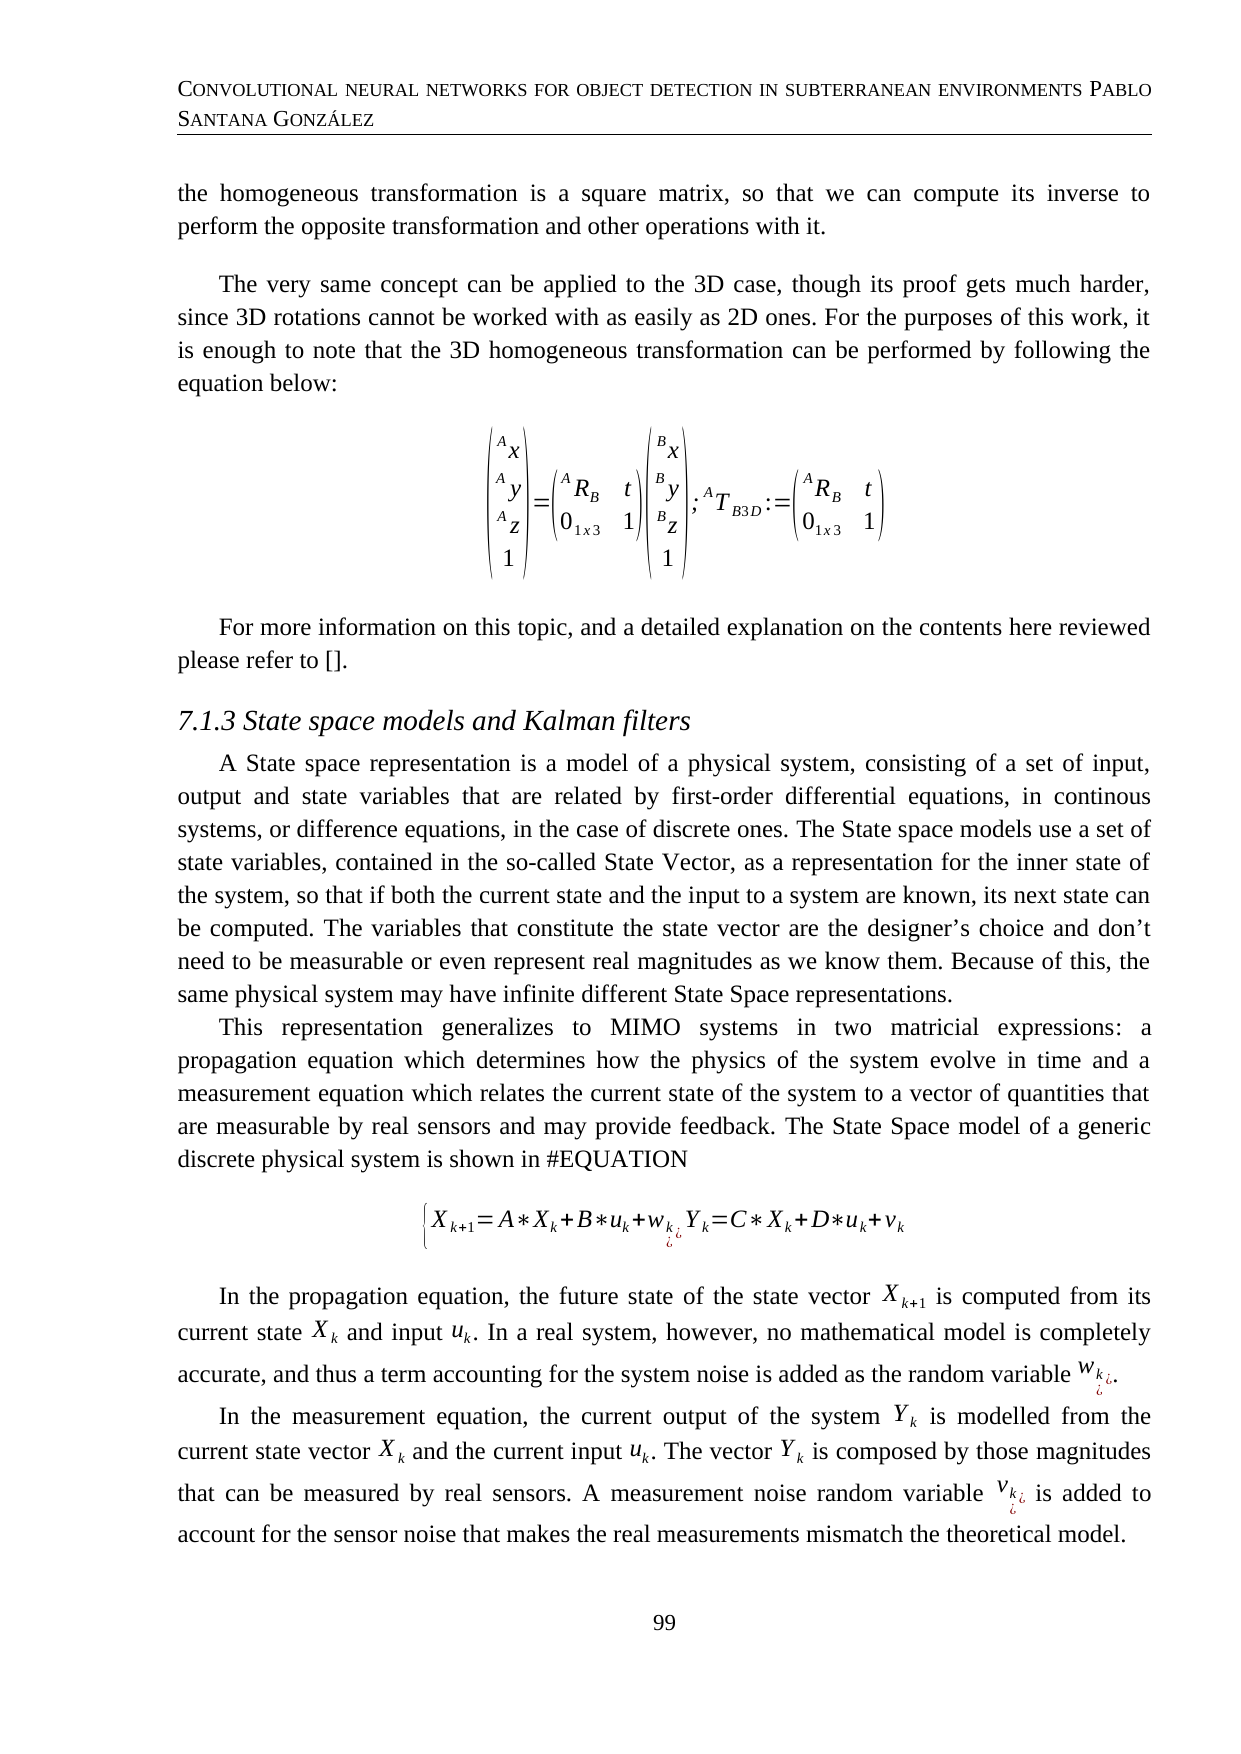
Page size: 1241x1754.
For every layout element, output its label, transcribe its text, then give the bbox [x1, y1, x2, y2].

text In the propagation equation, the future state of the state vector is computed from its current state and input . In a real system, however, no mathematical model is completely accurate, and thus a term accounting for the system noise is added as the random variable . [177, 1280, 1152, 1395]
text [177, 178, 1152, 239]
text The very same concept can be applied to the 3D case, though its proof gets much harder, since 3D rotations cannot be worked with as easily as 2D ones. For the purposes of this work, it is enough to note that the 3D homogeneous transformation can be performed by following the equation below: [177, 269, 1152, 397]
text A State space representation is a model of a physical system, consisting of a set of input, output and state variables that are related by first-order differential equations, in continous systems, or difference equations, in the case of discrete ones. The State space models use a set of state variables, contained in the so-called State Vector, as a representation for the inner state of the system, so that if both the current state and the input to a system are known, its next state can be computed. The variables that constitute the state vector are the designer’s choice and don’t need to be measurable or even represent real magnitudes as we know them. Because of this, the same physical system may have infinite different State Space representations. [177, 748, 1152, 1008]
text In the measurement equation, the current output of the system is modelled from the current state vector and the current input . The vector is composed by those magnitudes that can be measured by real sensors. A measurement noise random variable is added to account for the sensor noise that makes the real measurements mismatch the theoretical model. [177, 1399, 1152, 1548]
text For more information on this topic, and a detailed explanation on the contents here reviewed please refer to []. [177, 612, 1152, 674]
subtitle State space models and Kalman filters [177, 703, 1152, 737]
text This representation generalizes to MIMO systems in two matricial expressions: a propagation equation which determines how the physics of the system evolve in time and a measurement equation which relates the current state of the system to a vector of quantities that are measurable by real sensors and may provide feedback. The State Space model of a generic discrete physical system is shown in #EQUATION [177, 1012, 1152, 1173]
